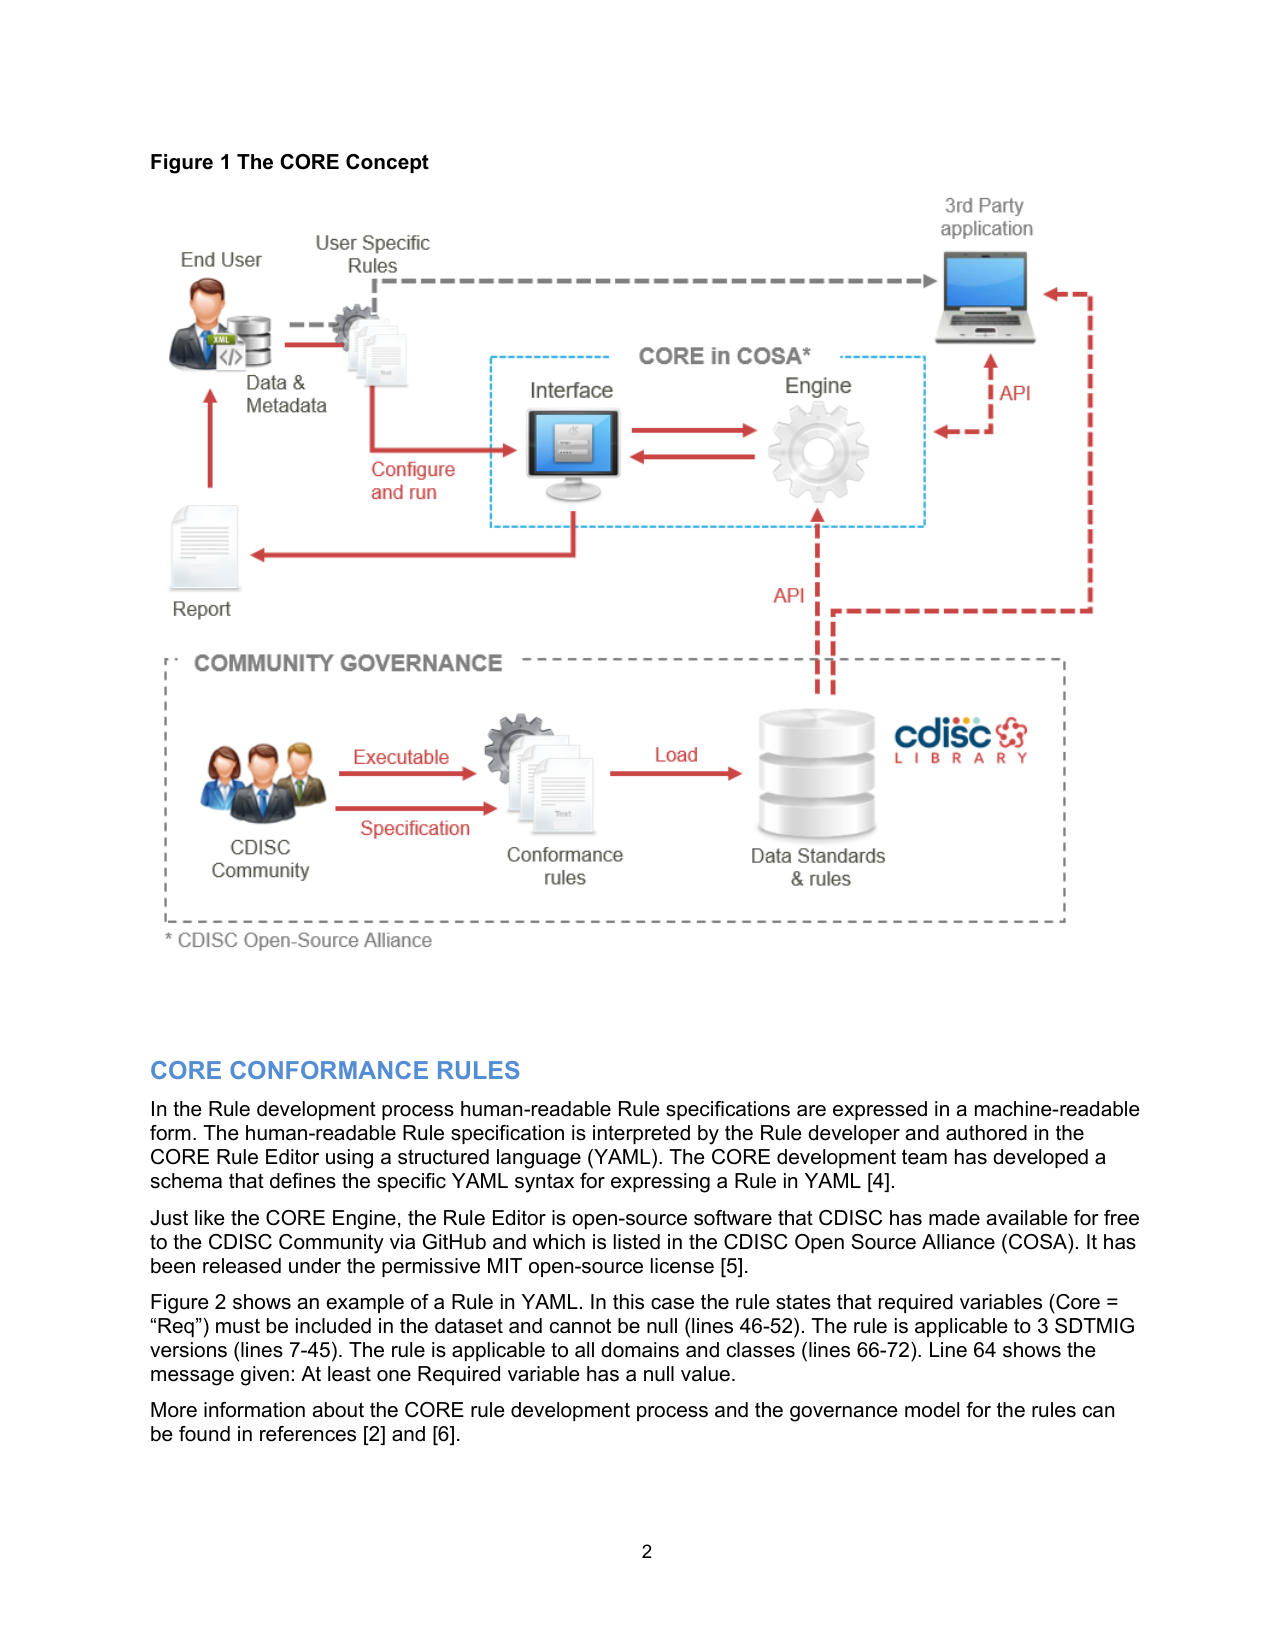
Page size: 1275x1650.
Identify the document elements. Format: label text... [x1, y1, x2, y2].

subtitle CORE Conformance Rules [150, 1056, 1144, 1085]
text Just like the CORE Engine, the Rule Editor is open-source software that CDISC has made available for free to the CDISC Community via GitHub and which is listed in the CDISC Open Source Alliance (COSA). It has been released under the permissive MIT open-source license [5]. [150, 1206, 1144, 1277]
text Figure 2 shows an example of a Rule in YAML. In this case the rule states that required variables (Core = “Req”) must be included in the dataset and cannot be null (lines 46-52). The rule is applicable to 3 SDTMIG versions (lines 7-45). The rule is applicable to all domains and classes (lines 66-72). Line 64 shows the message given: At least one Required variable has a null value. [150, 1290, 1144, 1386]
text Figure 1 The CORE Concept [150, 150, 1144, 174]
text More information about the CORE rule development process and the governance model for the rules can be found in references [2] and [6]. [150, 1398, 1144, 1446]
picture [150, 186, 1125, 958]
text In the Rule development process human-readable Rule specifications are expressed in a machine-readable form. The human-readable Rule specification is interpreted by the Rule developer and authored in the CORE Rule Editor using a structured language (YAML). The CORE development team has developed a schema that defines the specific YAML syntax for expressing a Rule in YAML [4]. [150, 1097, 1144, 1193]
